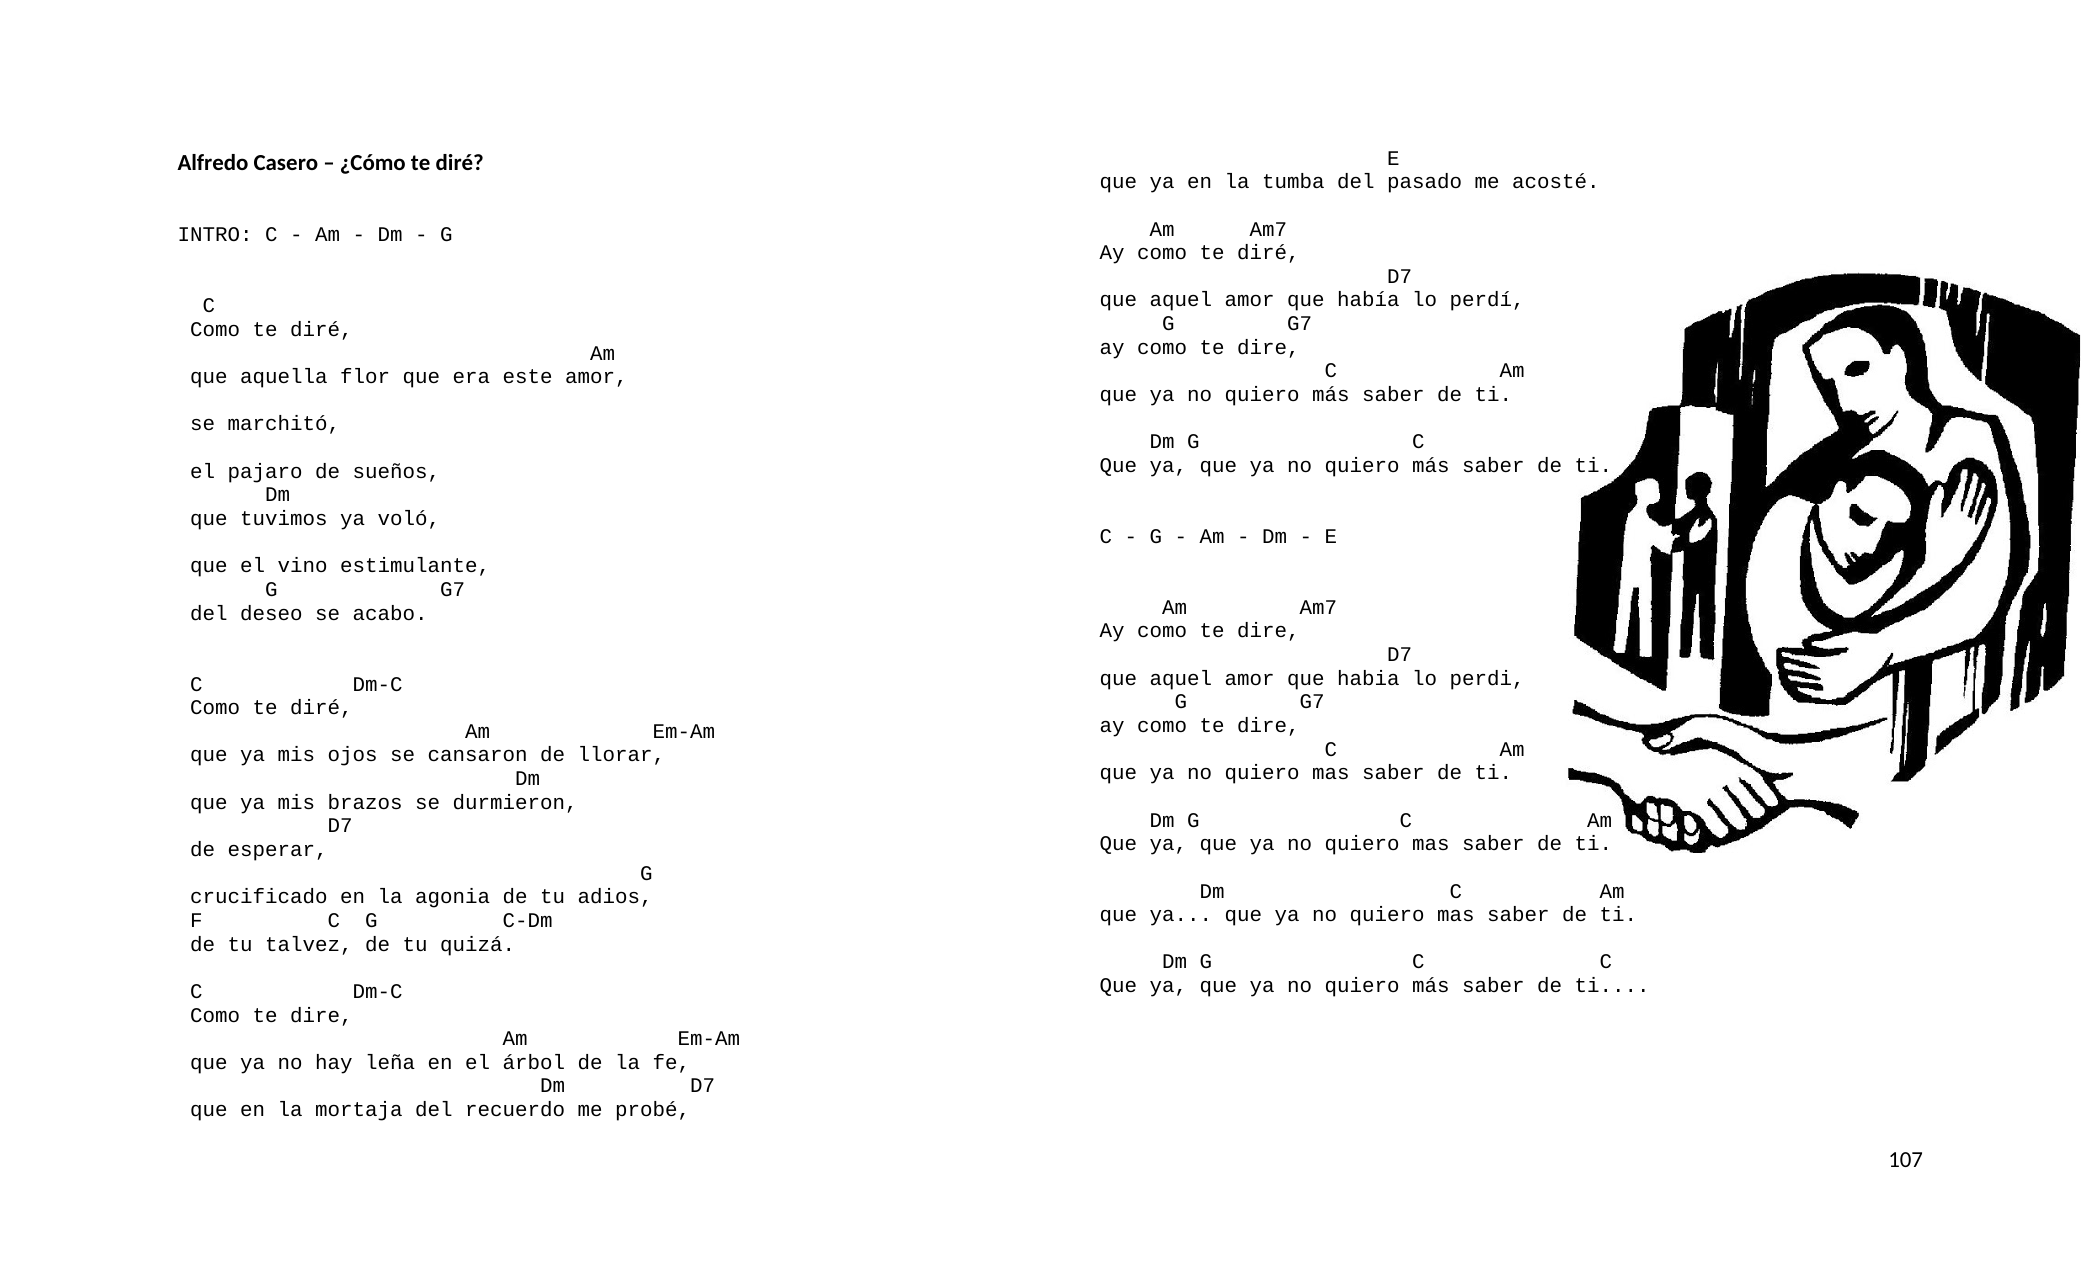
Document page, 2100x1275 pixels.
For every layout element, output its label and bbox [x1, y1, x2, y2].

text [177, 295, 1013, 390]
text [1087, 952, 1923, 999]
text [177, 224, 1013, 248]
picture [1553, 264, 2081, 853]
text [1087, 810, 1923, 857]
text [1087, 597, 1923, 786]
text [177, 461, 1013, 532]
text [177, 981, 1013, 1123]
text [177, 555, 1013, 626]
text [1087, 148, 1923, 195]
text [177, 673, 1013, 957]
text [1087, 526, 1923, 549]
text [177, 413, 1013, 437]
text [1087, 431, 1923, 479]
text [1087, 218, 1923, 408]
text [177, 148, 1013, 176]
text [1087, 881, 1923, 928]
